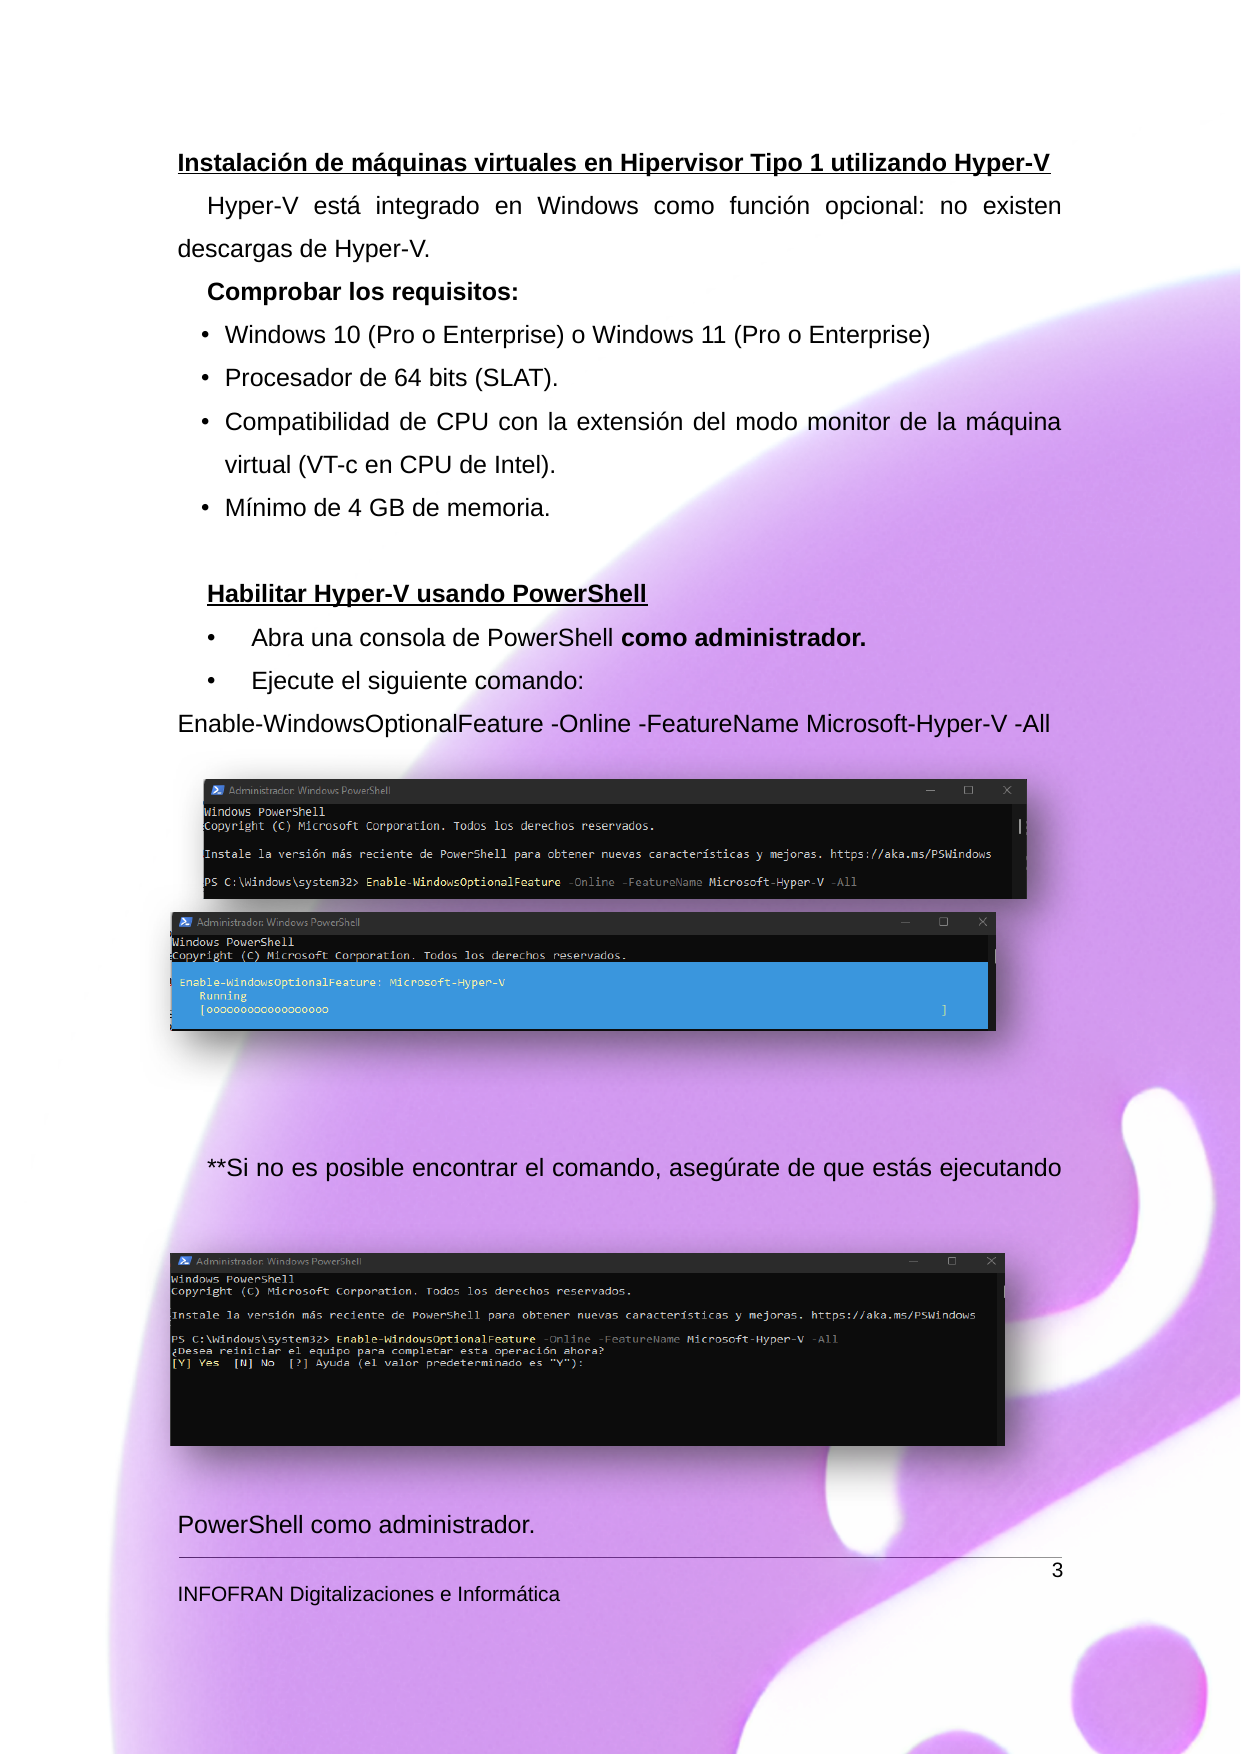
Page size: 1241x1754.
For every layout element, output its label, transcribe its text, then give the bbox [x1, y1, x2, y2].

text Instalación de máquinas virtuales en Hipervisor Tipo 1 utilizando Hyper-V [177, 148, 1063, 176]
list Compatibilidad de CPU con la extensión del modo monitor de la máquina virtual (VT-c en CPU de Intel). [201, 407, 1063, 479]
list Ejecute el siguiente comando: [177, 666, 1063, 694]
list Procesador de 64 bits (SLAT). [201, 363, 1063, 392]
text Habilitar Hyper-V usando PowerShell [177, 579, 1063, 608]
list Mínimo de 4 GB de memoria. [201, 493, 1063, 522]
list Windows 10 (Pro o Enterprise) o Windows 11 (Pro o Enterprise) [201, 320, 1063, 349]
text Enable-WindowsOptionalFeature -Online -FeatureName Microsoft-Hyper-V -All [177, 709, 1063, 738]
text Comprobar los requisitos: [177, 277, 1063, 306]
text Hyper-V está integrado en Windows como función opcional: no existen descargas de Hyper-V. [177, 191, 1063, 263]
picture [0, 0, 1241, 1754]
list Abra una consola de PowerShell como administrador. [177, 622, 1063, 651]
text **Si no es posible encontrar el comando, asegúrate de que estás ejecutando PowerShell como administrador. [177, 1153, 1063, 1538]
